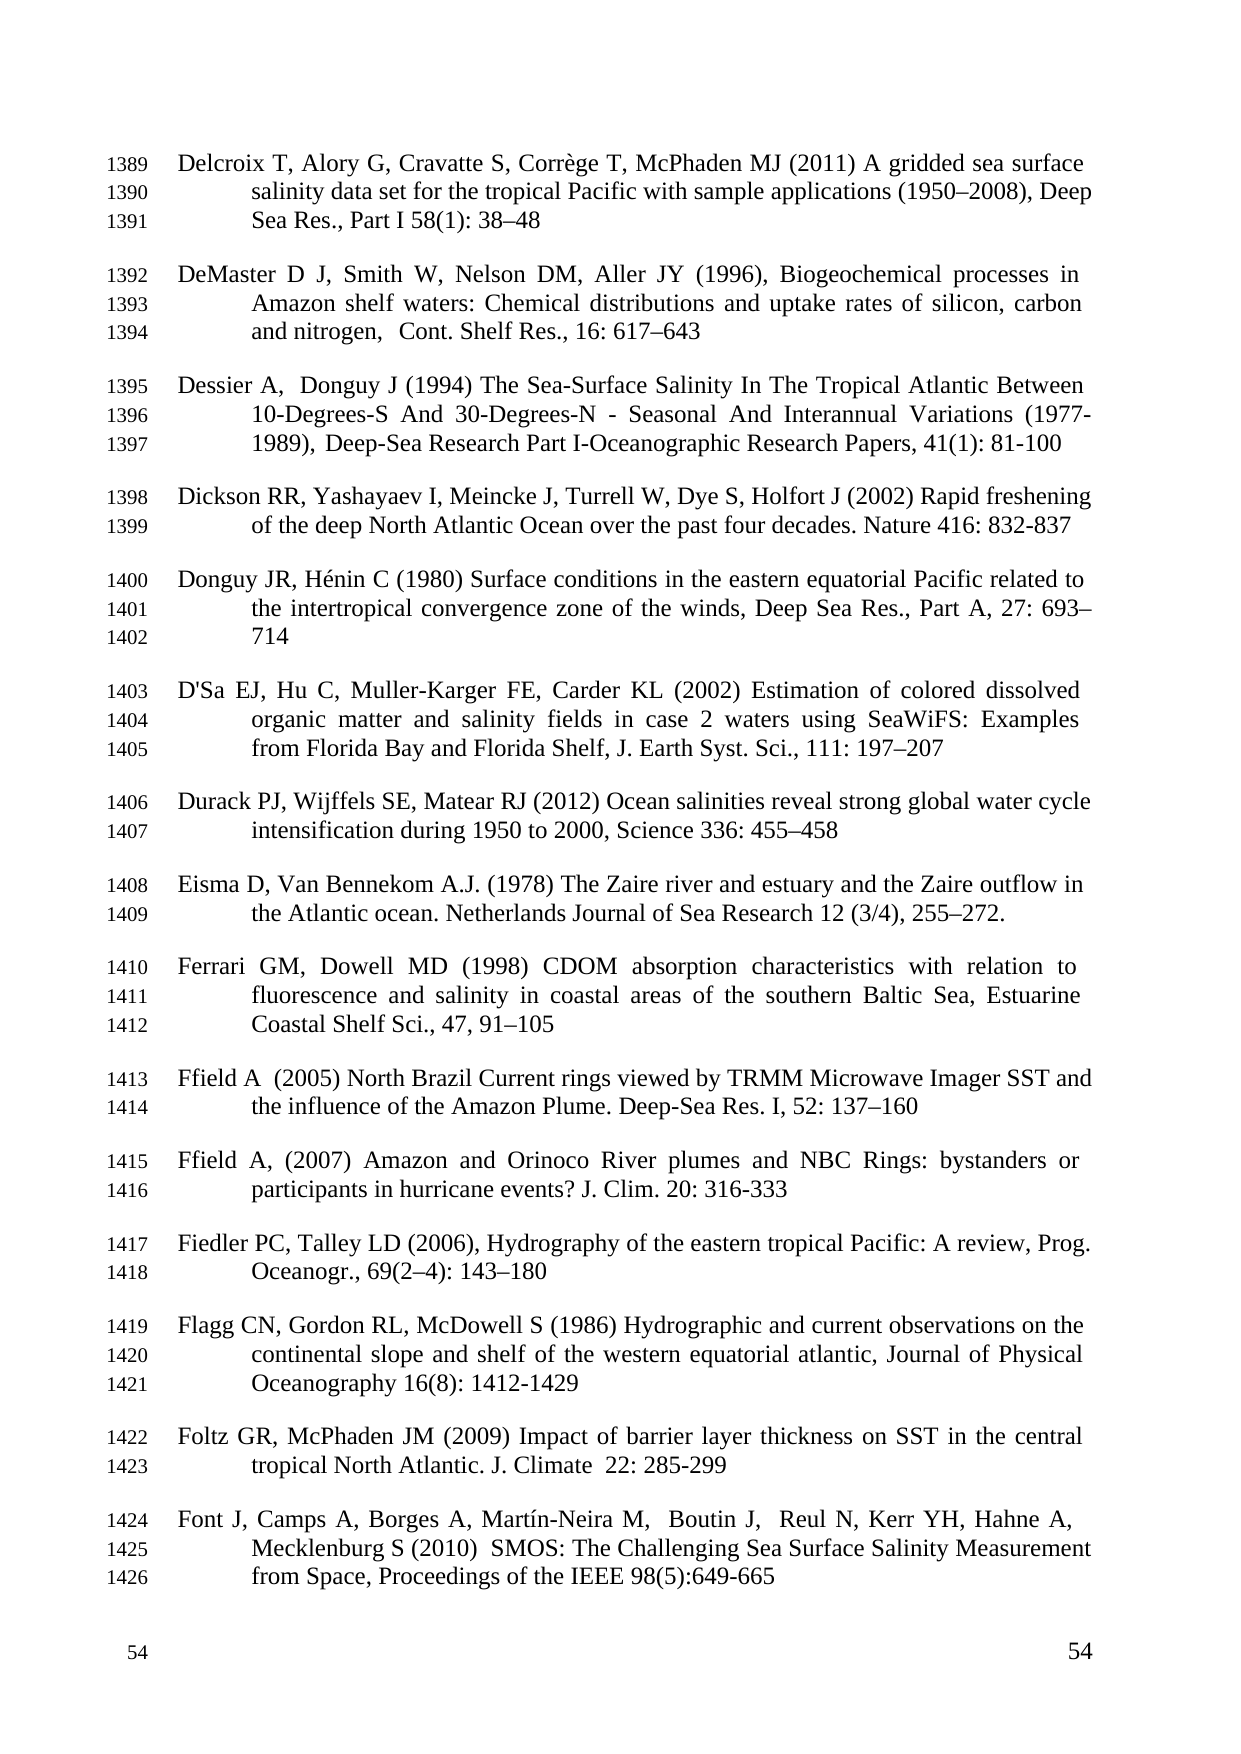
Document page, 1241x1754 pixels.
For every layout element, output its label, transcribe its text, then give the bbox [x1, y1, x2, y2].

text Eisma D, Van Bennekom A.J. (1978) The Zaire river and estuary and the Zaire outflow in the Atlantic ocean. Netherlands Journal of Sea Research 12 (3/4), 255–272. [177, 869, 1092, 926]
text Foltz GR, McPhaden JM (2009) Impact of barrier layer thickness on SST in the central tropical North Atlantic. J. Climate 22: 285-299 [177, 1421, 1092, 1479]
text Ffield A, (2007) Amazon and Orinoco River plumes and NBC Rings: bystanders or participants in hurricane events? J. Clim. 20: 316-333 [177, 1145, 1092, 1203]
text Flagg CN, Gordon RL, McDowell S (1986) Hydrographic and current observations on the continental slope and shelf of the western equatorial atlantic, Journal of Physical Oceanography 16(8): 1412-1429 [177, 1310, 1092, 1396]
text Ffield A (2005) North Brazil Current rings viewed by TRMM Microwave Imager SST and the influence of the Amazon Plume. Deep-Sea Res. I, 52: 137–160 [177, 1063, 1092, 1120]
text Dessier A, Donguy J (1994) The Sea-Surface Salinity In The Tropical Atlantic Between 10-Degrees-S And 30-Degrees-N - Seasonal And Interannual Variations (1977- 1989), Deep-Sea Research Part I-Oceanographic Research Papers, 41(1): 81-100 [177, 370, 1092, 456]
text Fiedler PC, Talley LD (2006), Hydrography of the eastern tropical Pacific: A review, Prog. Oceanogr., 69(2–4): 143–180 [177, 1228, 1092, 1285]
text D'Sa EJ, Hu C, Muller-Karger FE, Carder KL (2002) Estimation of colored dissolved organic matter and salinity fields in case 2 waters using SeaWiFS: Examples from Florida Bay and Florida Shelf, J. Earth Syst. Sci., 111: 197–207 [177, 675, 1092, 761]
text Durack PJ, Wijffels SE, Matear RJ (2012) Ocean salinities reveal strong global water cycle intensification during 1950 to 2000, Science 336: 455–458 [177, 786, 1092, 844]
text Dickson RR, Yashayaev I, Meincke J, Turrell W, Dye S, Holfort J (2002) Rapid freshening of the deep North Atlantic Ocean over the past four decades. Nature 416: 832-837 [177, 481, 1092, 539]
text DeMaster D J, Smith W, Nelson DM, Aller JY (1996), Biogeochemical processes in Amazon shelf waters: Chemical distributions and uptake rates of silicon, carbon and nitrogen, Cont. Shelf Res., 16: 617–643 [177, 259, 1092, 345]
text Font J, Camps A, Borges A, Martín-Neira M, Boutin J, Reul N, Kerr YH, Hahne A, Mecklenburg S (2010) SMOS: The Challenging Sea Surface Salinity Measurement from Space, Proceedings of the IEEE 98(5):649-665 [177, 1504, 1092, 1590]
text Ferrari GM, Dowell MD (1998) CDOM absorption characteristics with relation to fluorescence and salinity in coastal areas of the southern Baltic Sea, Estuarine Coastal Shelf Sci., 47, 91–105 [177, 951, 1092, 1038]
text Delcroix T, Alory G, Cravatte S, Corrège T, McPhaden MJ (2011) A gridded sea surface salinity data set for the tropical Pacific with sample applications (1950–2008), Deep Sea Res., Part I 58(1): 38–48 [177, 148, 1092, 234]
text Donguy JR, Hénin C (1980) Surface conditions in the eastern equatorial Pacific related to the intertropical convergence zone of the winds, Deep Sea Res., Part A, 27: 693– 714 [177, 564, 1092, 650]
